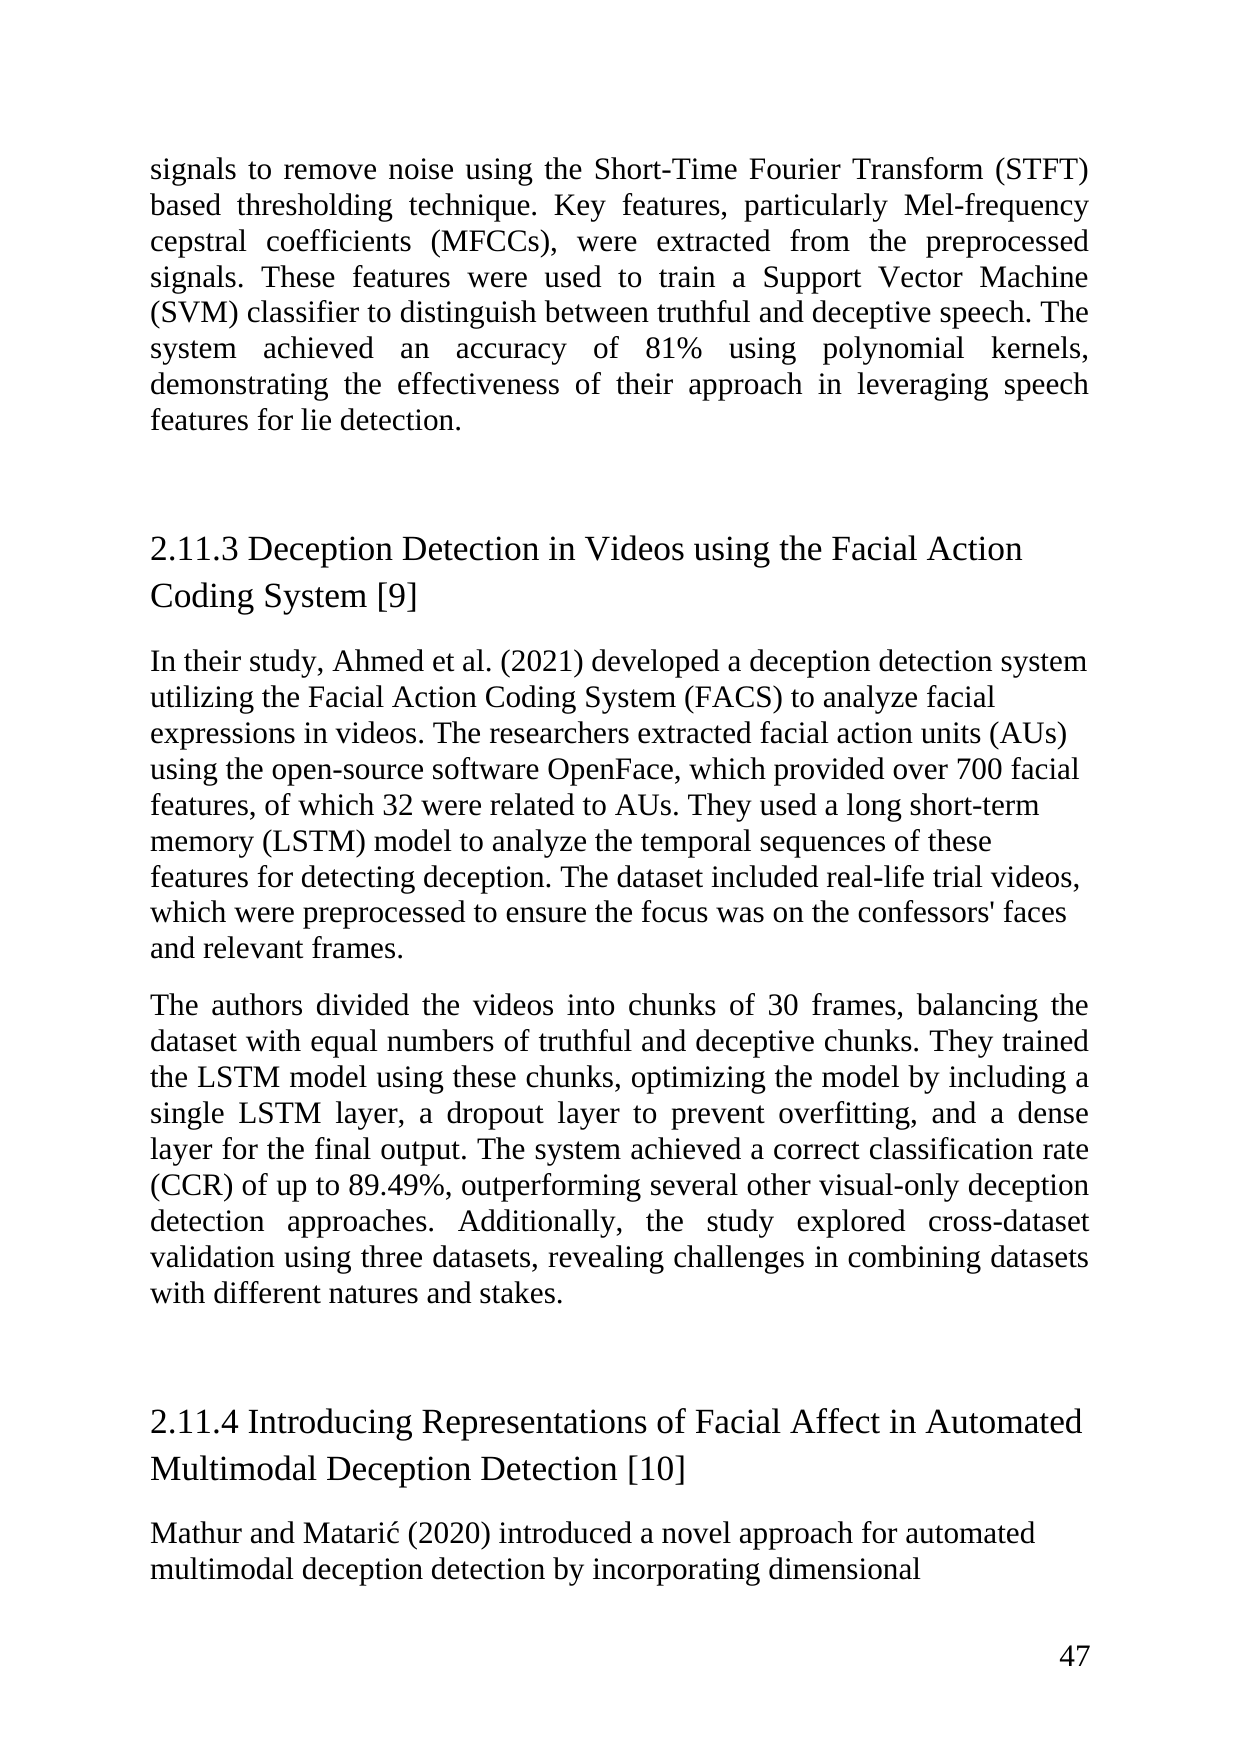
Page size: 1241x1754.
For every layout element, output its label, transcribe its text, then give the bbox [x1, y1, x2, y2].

subtitle 2.11.4 Introducing Representations of Facial Affect in Automated Multimodal Deception Detection [10] [150, 1400, 1090, 1488]
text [150, 1514, 1090, 1586]
text The authors divided the videos into chunks of 30 frames, balancing the dataset with equal numbers of truthful and deceptive chunks. They trained the LSTM model using these chunks, optimizing the model by including a single LSTM layer, a dropout layer to prevent overfitting, and a dense layer for the final output. The system achieved a correct classification rate (CCR) of up to 89.49%, outperforming several other visual-only deception detection approaches. Additionally, the study explored cross-dataset validation using three datasets, revealing challenges in combining datasets with different natures and stakes. [150, 986, 1090, 1310]
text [150, 150, 1090, 437]
subtitle 2.11.3 Deception Detection in Videos using the Facial Action Coding System [9] [150, 528, 1090, 615]
text In their study, Ahmed et al. (2021) developed a deception detection system utilizing the Facial Action Coding System (FACS) to analyze facial expressions in videos. The researchers extracted facial action units (AUs) using the open-source software OpenFace, which provided over 700 facial features, of which 32 were related to AUs. They used a long short-term memory (LSTM) model to analyze the temporal sequences of these features for detecting deception. The dataset included real-life trial videos, which were preprocessed to ensure the focus was on the confessors' faces and relevant frames. [150, 642, 1090, 966]
